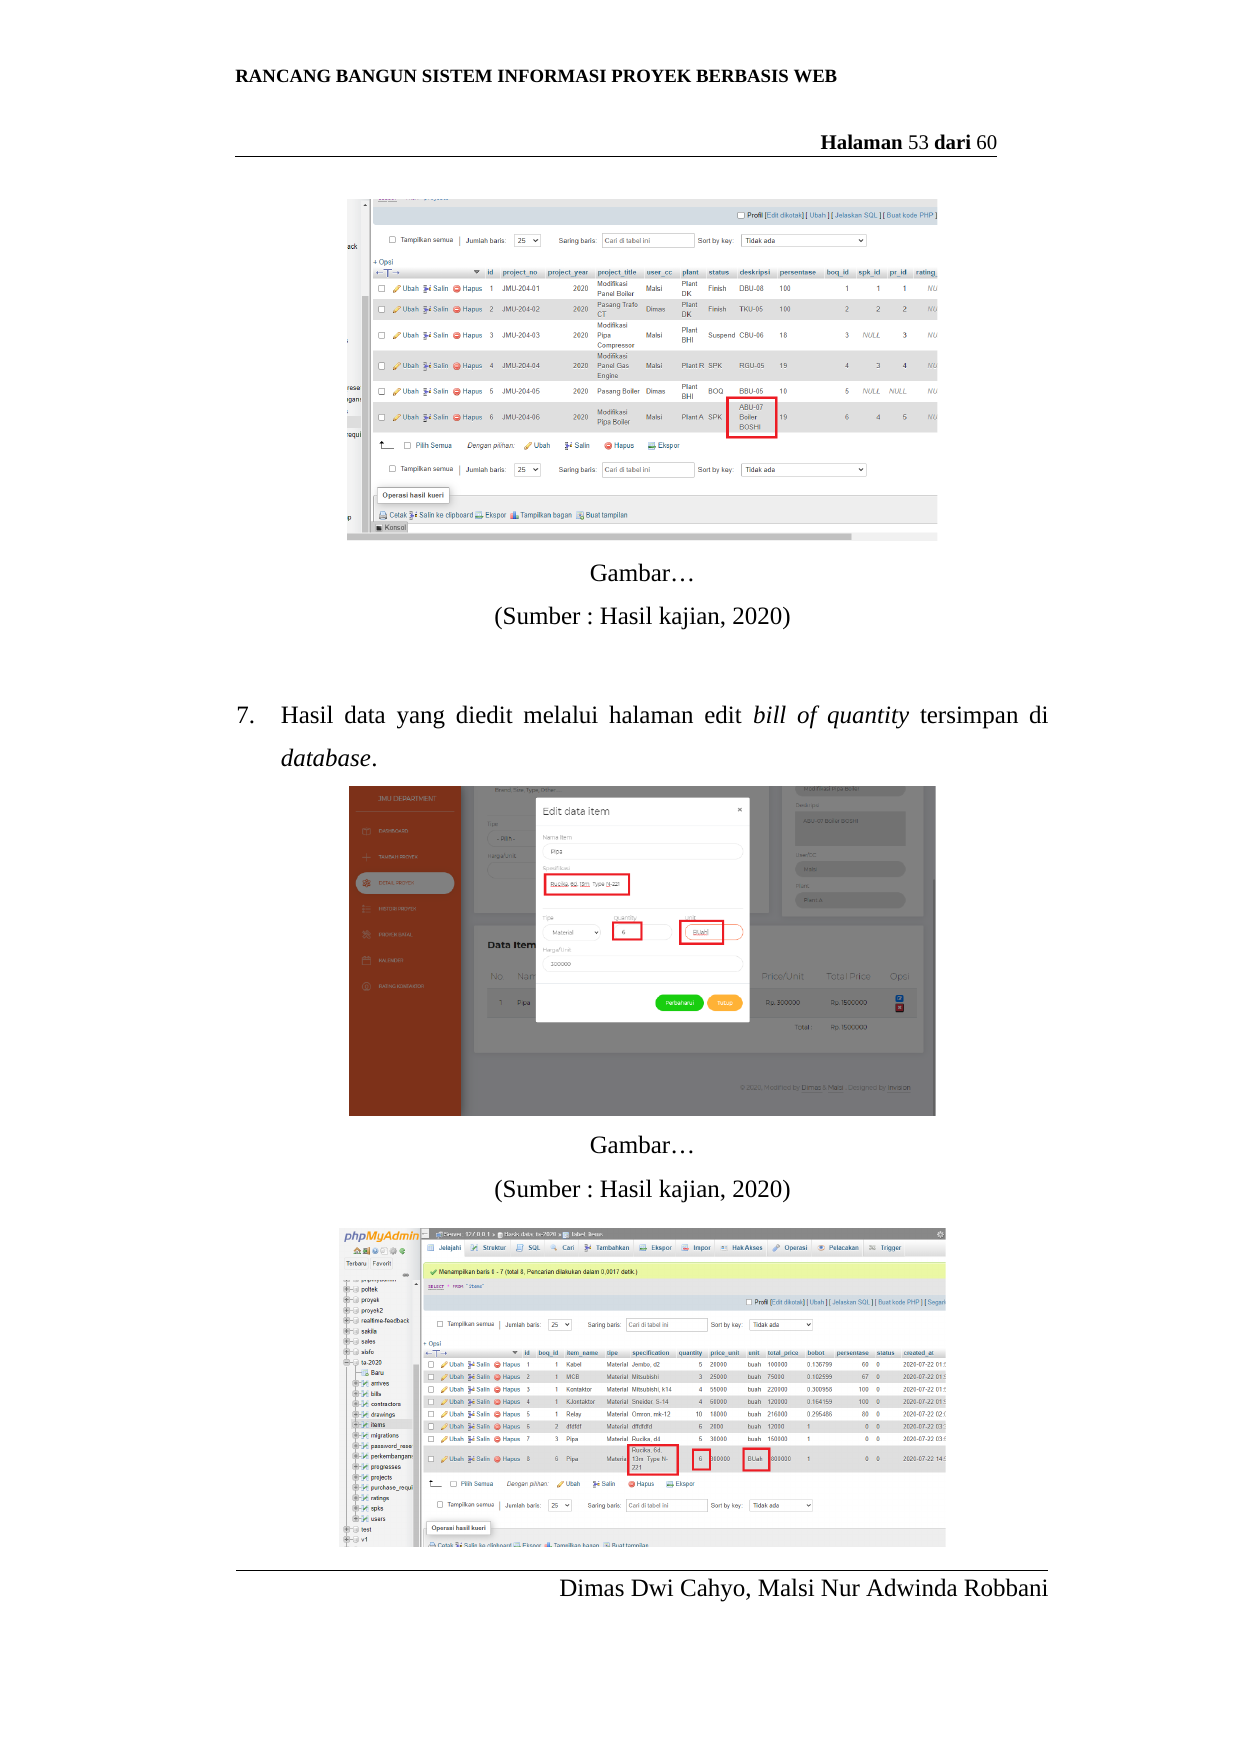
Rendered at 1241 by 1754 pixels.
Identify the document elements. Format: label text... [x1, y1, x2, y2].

picture [339, 1228, 946, 1547]
text (Sumber : Hasil kajian, 2020) [236, 1174, 1048, 1202]
picture [347, 199, 938, 541]
text Gambar… [236, 1131, 1048, 1159]
text (Sumber : Hasil kajian, 2020) [236, 601, 1048, 630]
list Hasil data yang diedit melalui halaman edit bill of quantity tersimpan di database. [236, 700, 1048, 772]
picture [349, 786, 936, 1116]
text Gambar… [236, 558, 1048, 587]
